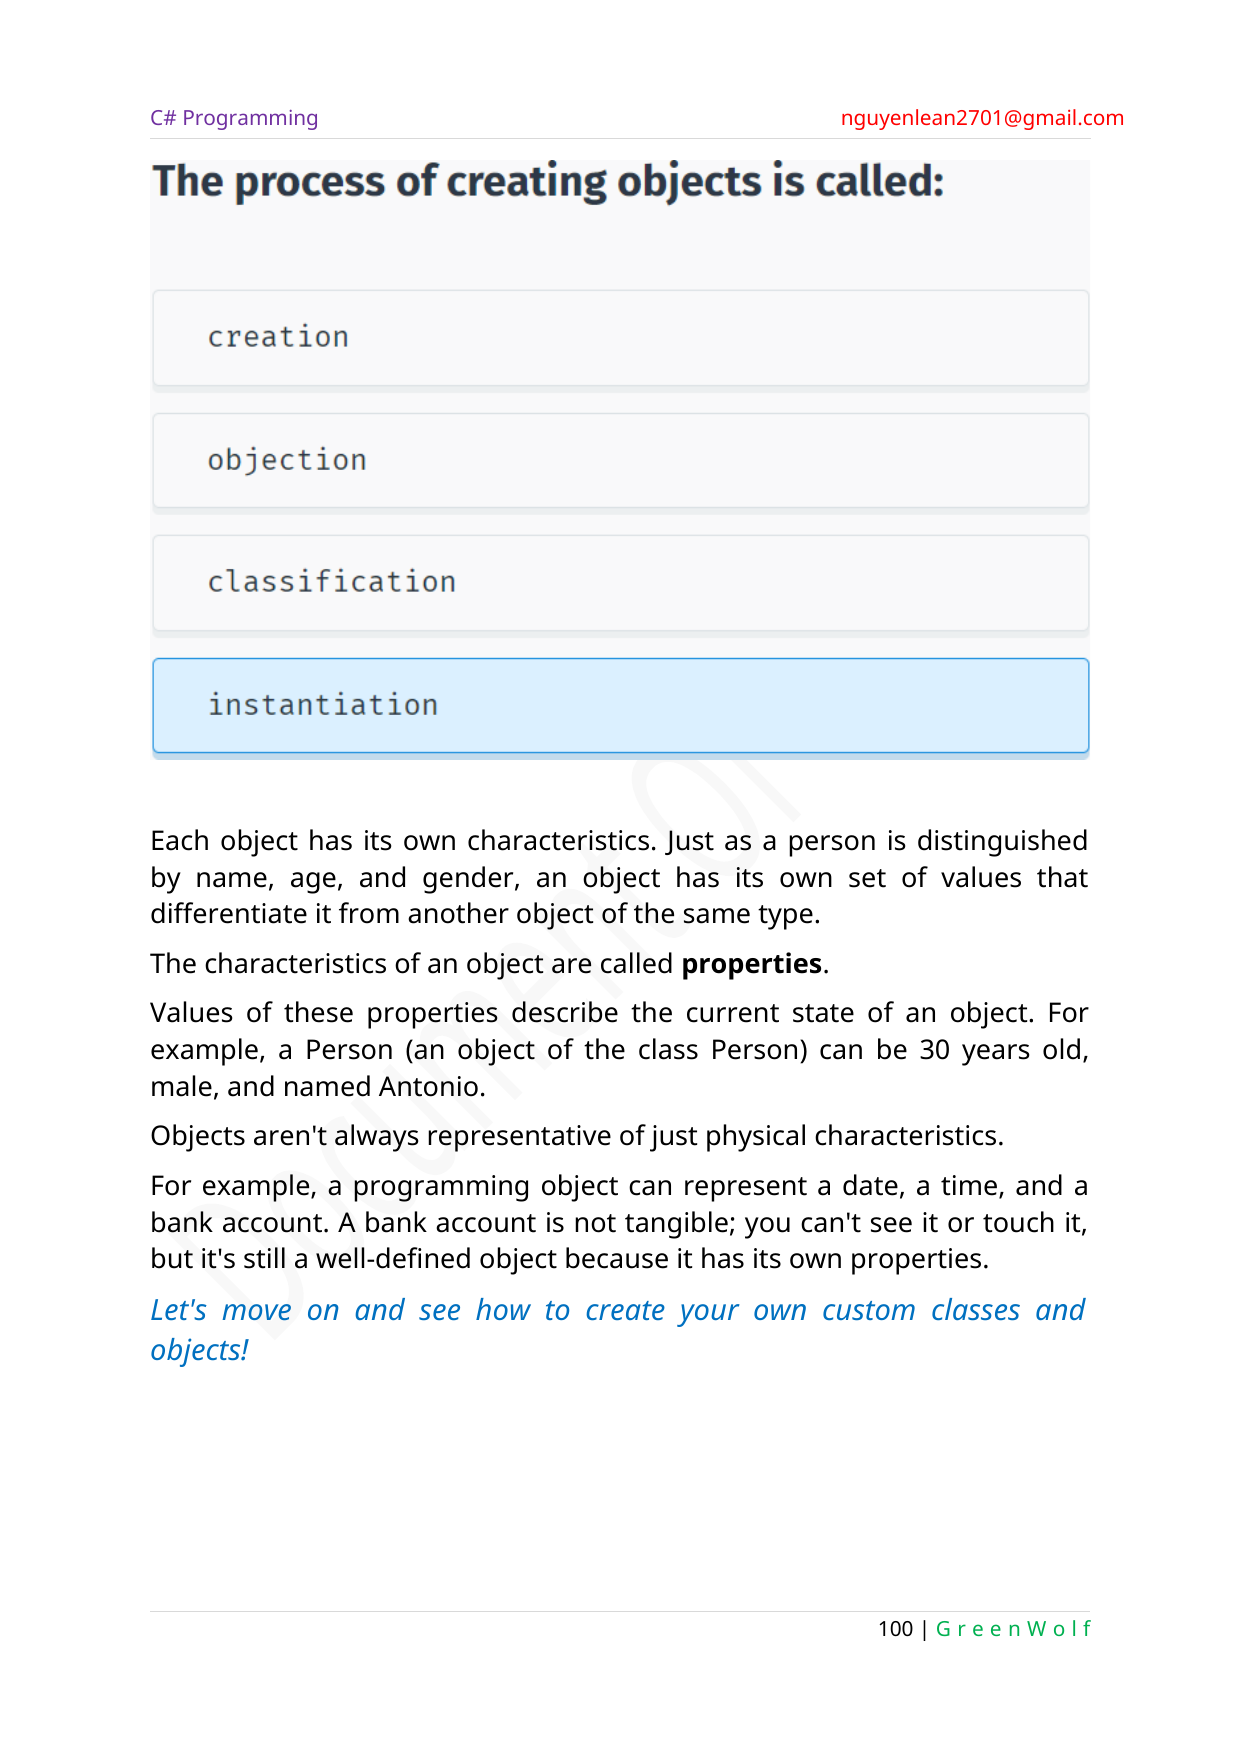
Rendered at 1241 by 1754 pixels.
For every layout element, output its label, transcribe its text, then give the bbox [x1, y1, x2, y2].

text For example, a programming object can represent a date, a time, and a bank account. A bank account is not tangible; you can't see it or touch it, but it's still a well-defined object because it has its own properties. [150, 1166, 1090, 1277]
text Values of these properties describe the current state of an object. For example, a Person (an object of the class Person) can be 30 years old, male, and named Antonio. [150, 994, 1090, 1104]
text Objects aren't always representative of just physical characteristics. [150, 1117, 1090, 1154]
picture [150, 160, 1091, 760]
text Let's move on and see how to create your own custom classes and objects! [150, 1289, 1090, 1369]
text Each object has its own characteristics. Just as a person is distinguished by name, age, and gender, an object has its own set of values that differentiate it from another object of the same type. [150, 821, 1090, 932]
text The characteristics of an object are called properties. [150, 944, 1090, 981]
